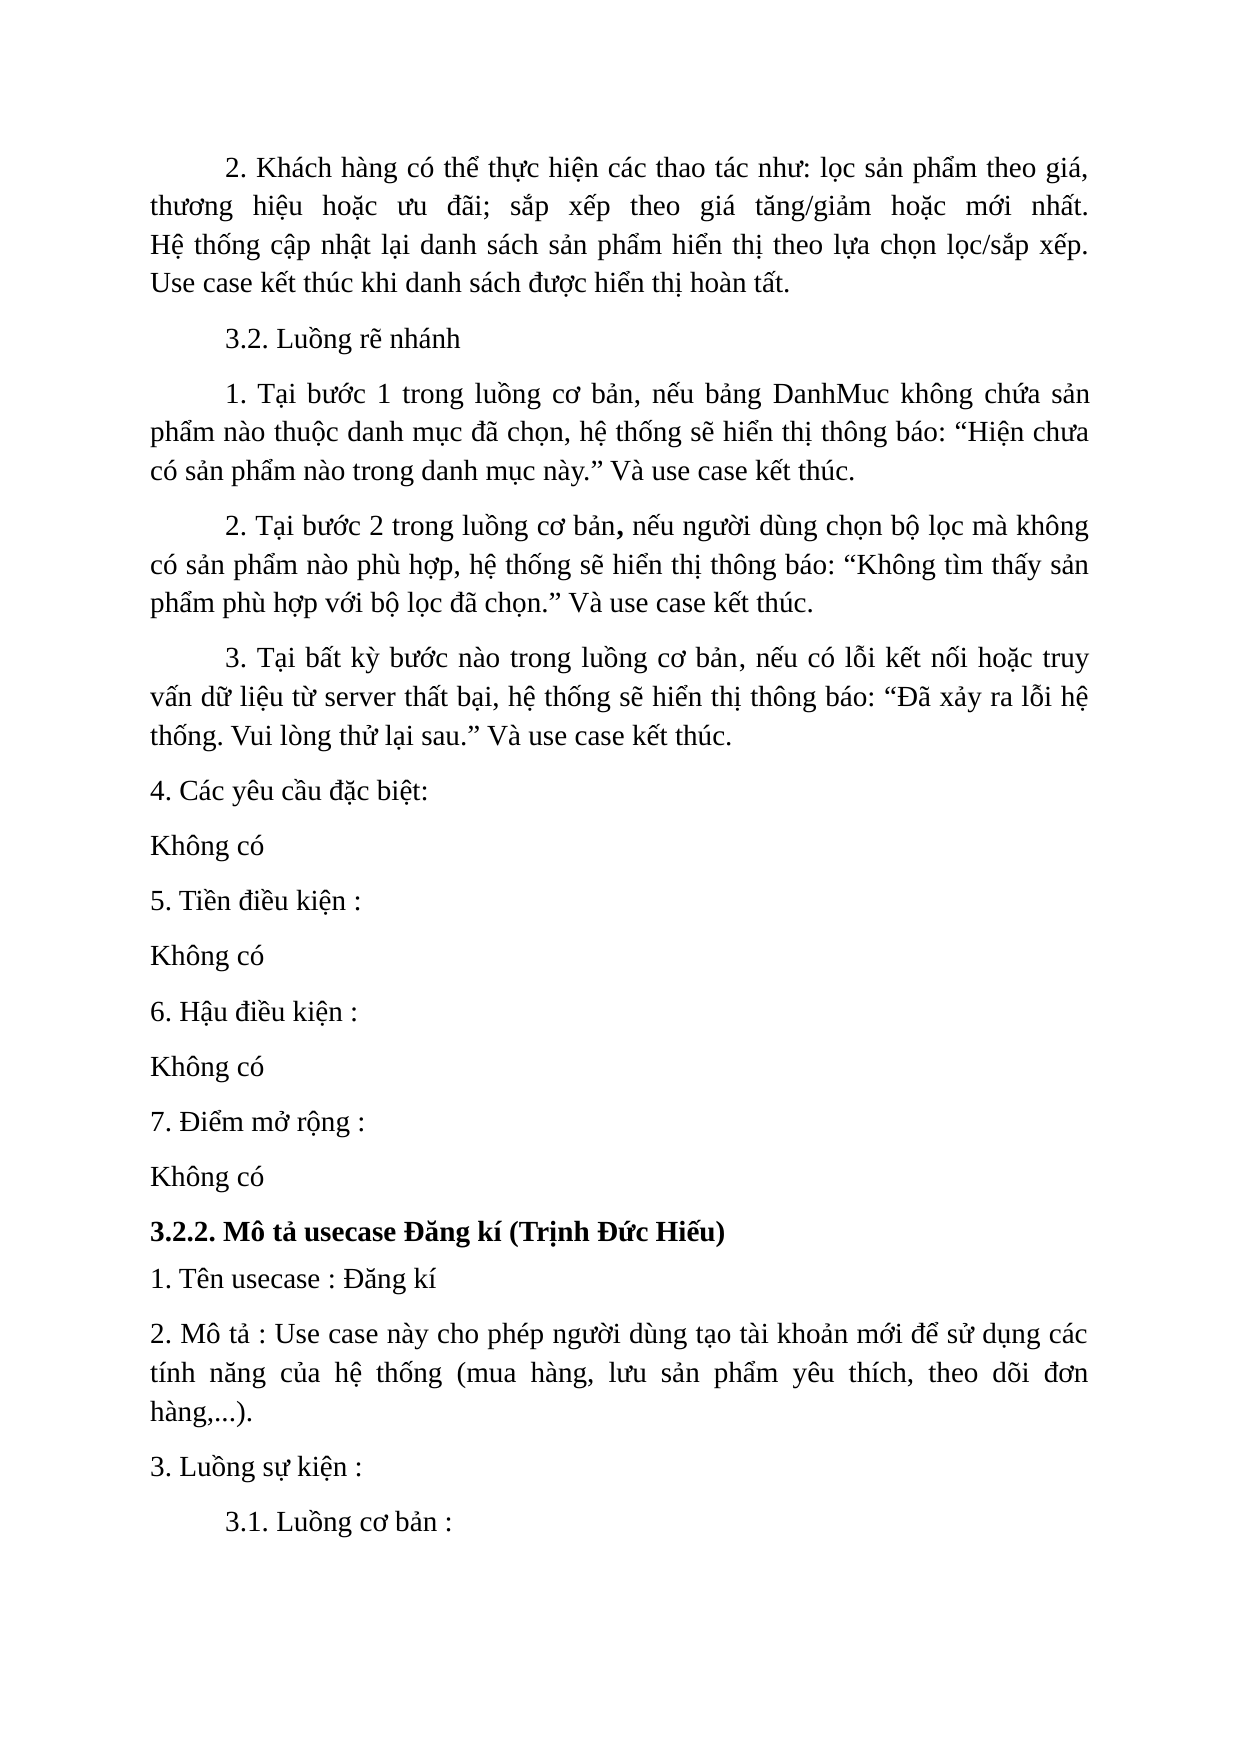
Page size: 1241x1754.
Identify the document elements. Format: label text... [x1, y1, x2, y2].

text 1. Tên usecase : Đăng kí [150, 1261, 1090, 1295]
text Không có [150, 828, 1090, 862]
text 3. Luồng sự kiện : [150, 1449, 1090, 1482]
text 7. Điểm mở rộng : [150, 1104, 1090, 1138]
text Không có [150, 1049, 1090, 1082]
text 3.2. Luồng rẽ nhánh [150, 321, 1090, 354]
subtitle 3.2.2. Mô tả usecase Đăng kí (Trịnh Đức Hiếu) [150, 1214, 1090, 1248]
text 2. Khách hàng có thể thực hiện các thao tác như: lọc sản phẩm theo giá, thương hiệu hoặc ưu đãi; sắp xếp theo giá tăng/giảm hoặc mới nhất. Hệ thống cập nhật lại danh sách sản phẩm hiển thị theo lựa chọn lọc/sắp xếp. Use case kết thúc khi danh sách được hiển thị hoàn tất. [150, 150, 1090, 299]
text 2. Tại bước 2 trong luồng cơ bản, nếu người dùng chọn bộ lọc mà không có sản phẩm nào phù hợp, hệ thống sẽ hiển thị thông báo: “Không tìm thấy sản phẩm phù hợp với bộ lọc đã chọn.” Và use case kết thúc. [150, 508, 1090, 619]
text 2. Mô tả : Use case này cho phép người dùng tạo tài khoản mới để sử dụng các tính năng của hệ thống (mua hàng, lưu sản phẩm yêu thích, theo dõi đơn hàng,...). [150, 1317, 1090, 1427]
text 3.1. Luồng cơ bản : [150, 1504, 1090, 1538]
text 6. Hậu điều kiện : [150, 994, 1090, 1027]
text 4. Các yêu cầu đặc biệt: [150, 773, 1090, 806]
text 3. Tại bất kỳ bước nào trong luồng cơ bản, nếu có lỗi kết nối hoặc truy vấn dữ liệu từ server thất bại, hệ thống sẽ hiển thị thông báo: “Đã xảy ra lỗi hệ thống. Vui lòng thử lại sau.” Và use case kết thúc. [150, 641, 1090, 751]
text Không có [150, 1159, 1090, 1193]
text 1. Tại bước 1 trong luồng cơ bản, nếu bảng DanhMuc không chứa sản phẩm nào thuộc danh mục đã chọn, hệ thống sẽ hiển thị thông báo: “Hiện chưa có sản phẩm nào trong danh mục này.” Và use case kết thúc. [150, 376, 1090, 487]
text 5. Tiền điều kiện : [150, 883, 1090, 917]
text Không có [150, 938, 1090, 972]
